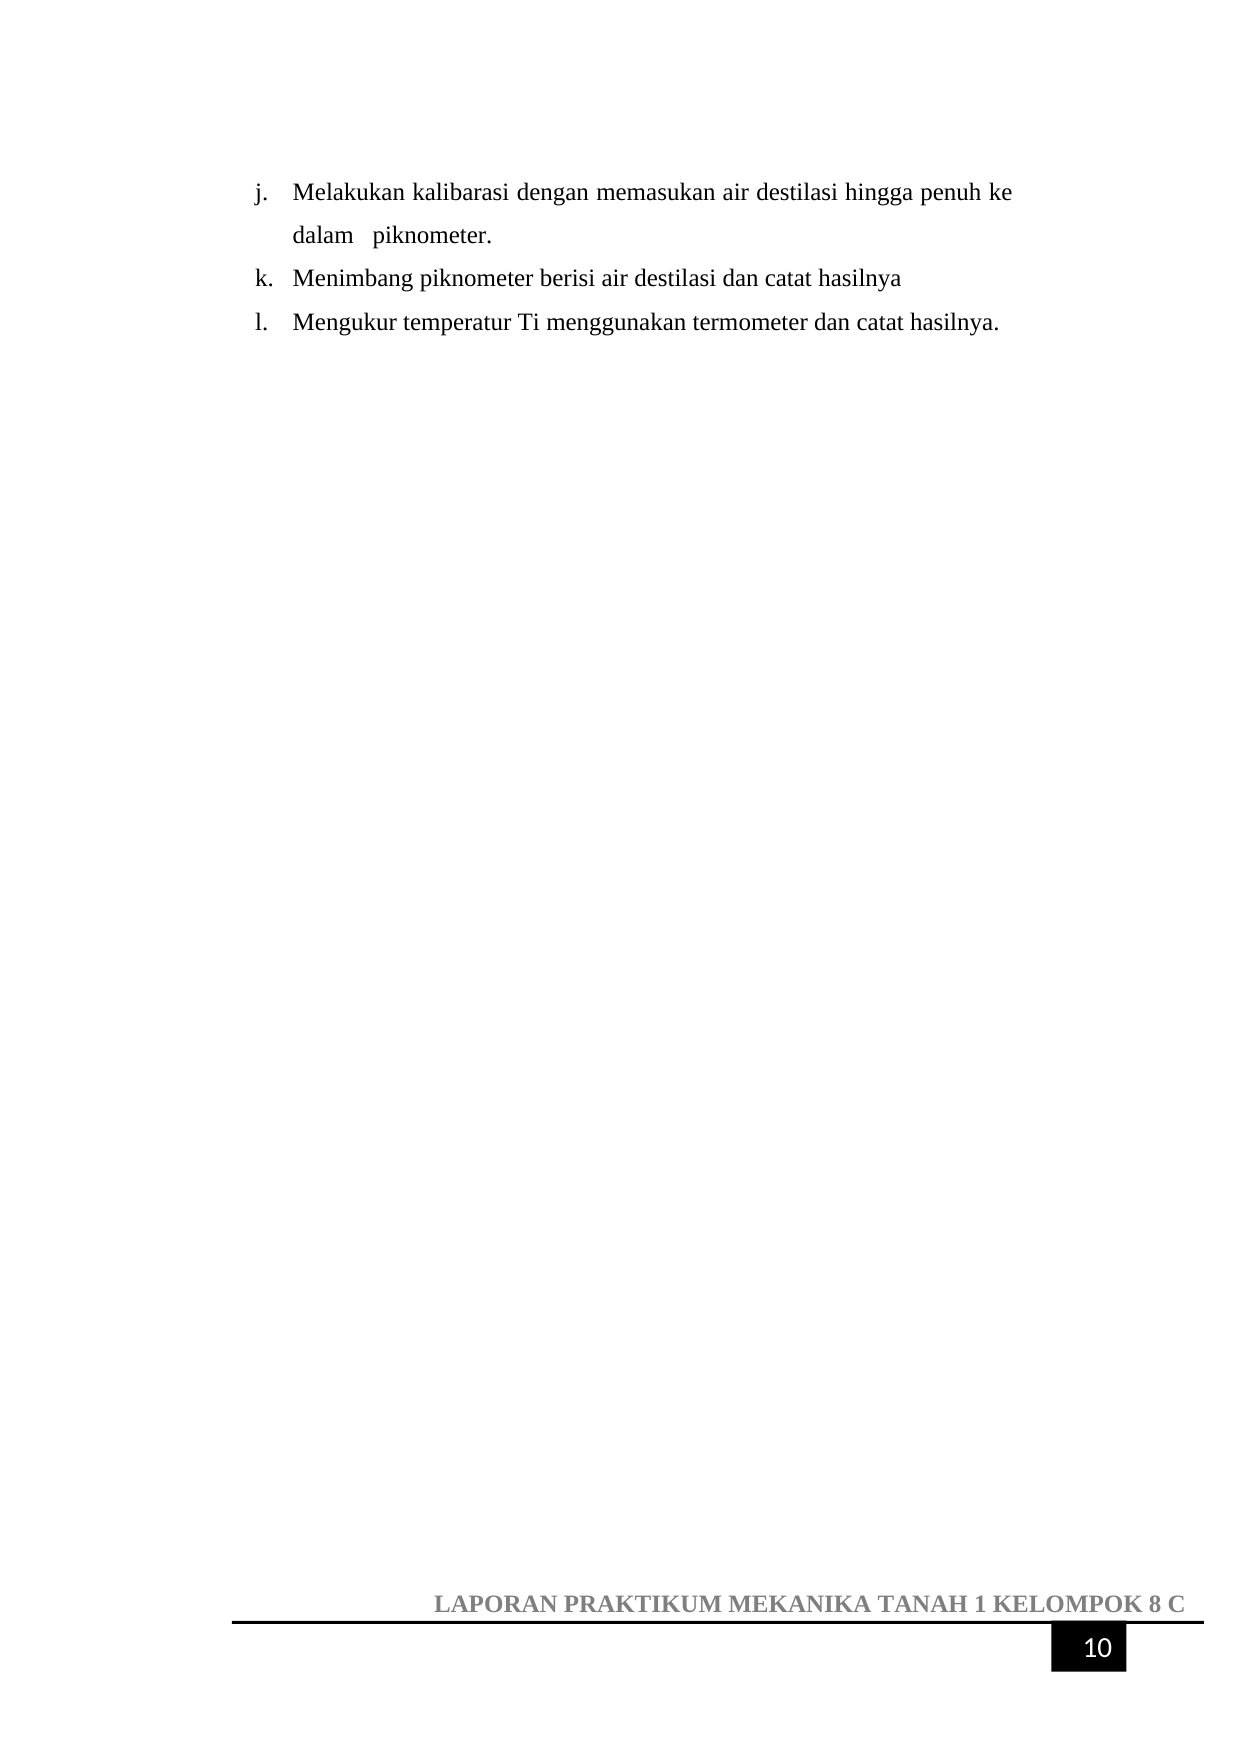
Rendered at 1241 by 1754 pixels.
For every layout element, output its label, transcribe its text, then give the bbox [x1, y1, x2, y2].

list Melakukan kalibarasi dengan memasukan air destilasi hingga penuh ke dalam piknometer. [255, 177, 1050, 249]
list Menimbang piknometer berisi air destilasi dan catat hasilnya [255, 263, 1063, 292]
list Mengukur temperatur Ti menggunakan termometer dan catat hasilnya. [255, 307, 1063, 335]
